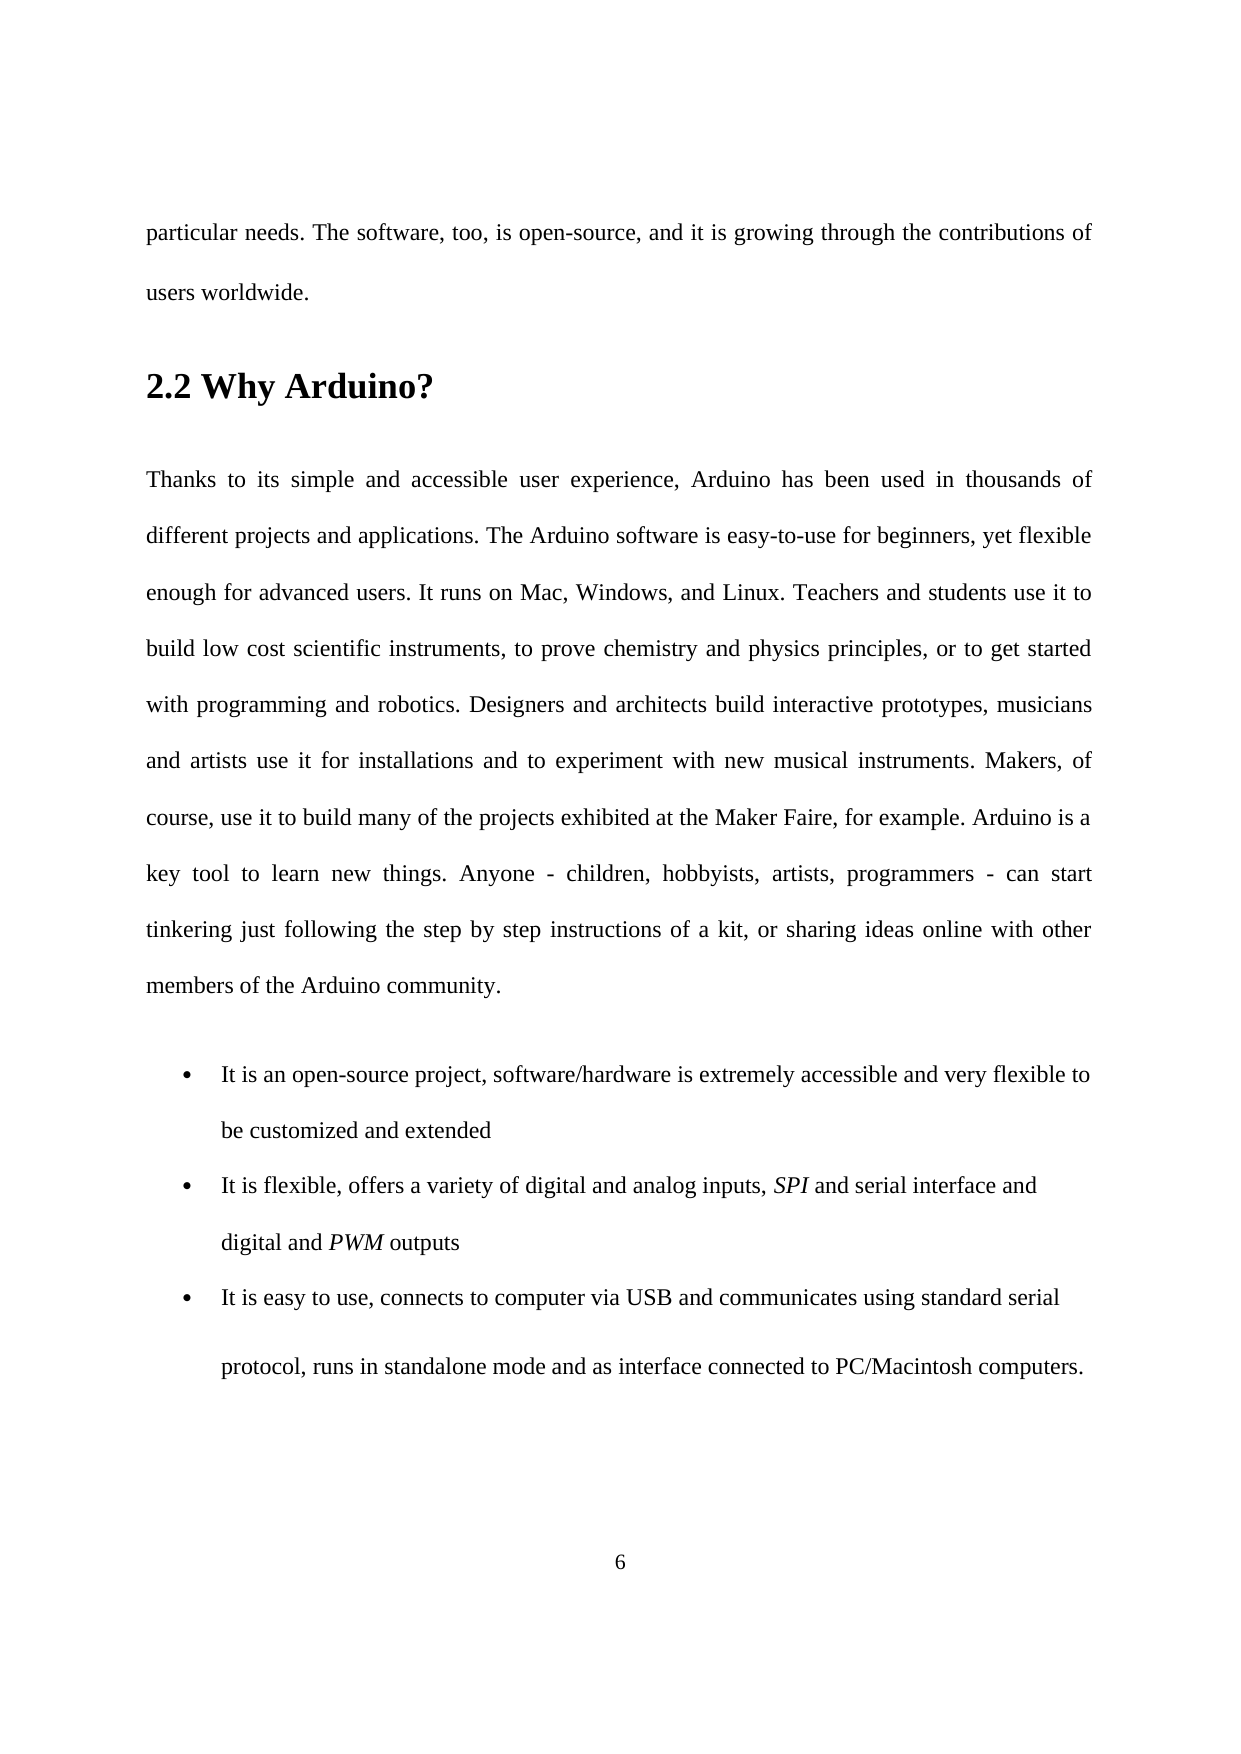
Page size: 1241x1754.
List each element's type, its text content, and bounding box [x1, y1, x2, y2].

text 2.2 Why Arduino? [146, 364, 1094, 406]
text particular needs. The software, too, is open-source, and it is growing through the contributions of users worldwide. [146, 218, 1094, 306]
list It is flexible, offers a variety of digital and analog inputs, SPI and serial interface and digital and PWM outputs [183, 1172, 1094, 1255]
text 6 [146, 1549, 1094, 1574]
text Thanks to its simple and accessible user experience, Arduino has been used in thousands of different projects and applications. The Arduino software is easy-to-use for beginners, yet flexible enough for advanced users. It runs on Mac, Windows, and Linux. Teachers and students use it to build low cost scientific instruments, to prove chemistry and physics principles, or to get started with programming and robotics. Designers and architects build interactive prototypes, musicians and artists use it for installations and to experiment with new musical instruments. Makers, of course, use it to build many of the projects exhibited at the Maker Faire, for example. Arduino is a key tool to learn new things. Anyone - children, hobbyists, artists, programmers - can start tinkering just following the step by step instructions of a kit, or sharing ideas online with other members of the Arduino community. [146, 465, 1094, 999]
list It is an open-source project, software/hardware is extremely accessible and very flexible to be customized and extended [183, 1060, 1094, 1143]
list It is easy to use, connects to computer via USB and communicates using standard serial protocol, runs in standalone mode and as interface connected to PC/Macintosh computers. [183, 1283, 1094, 1380]
